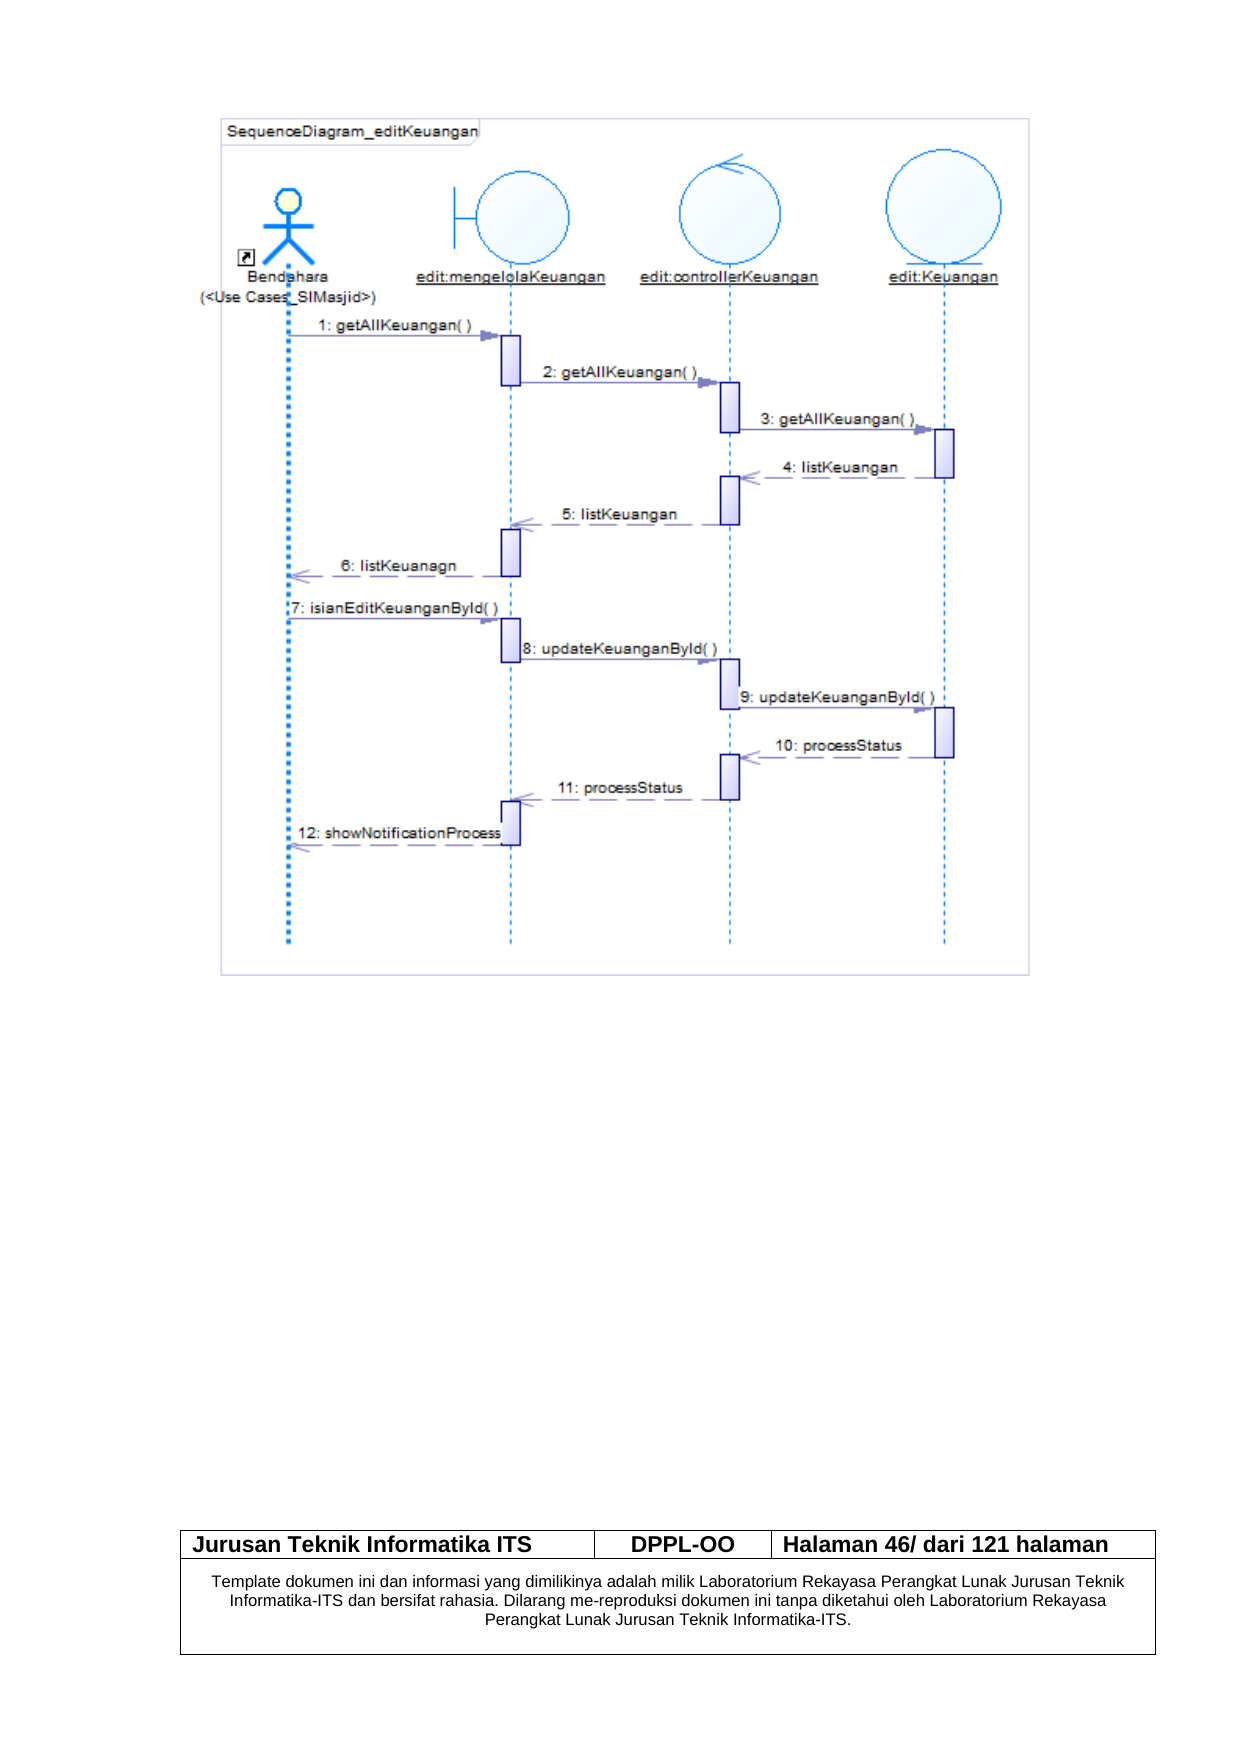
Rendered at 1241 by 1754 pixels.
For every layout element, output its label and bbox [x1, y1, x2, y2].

picture [192, 118, 1030, 976]
